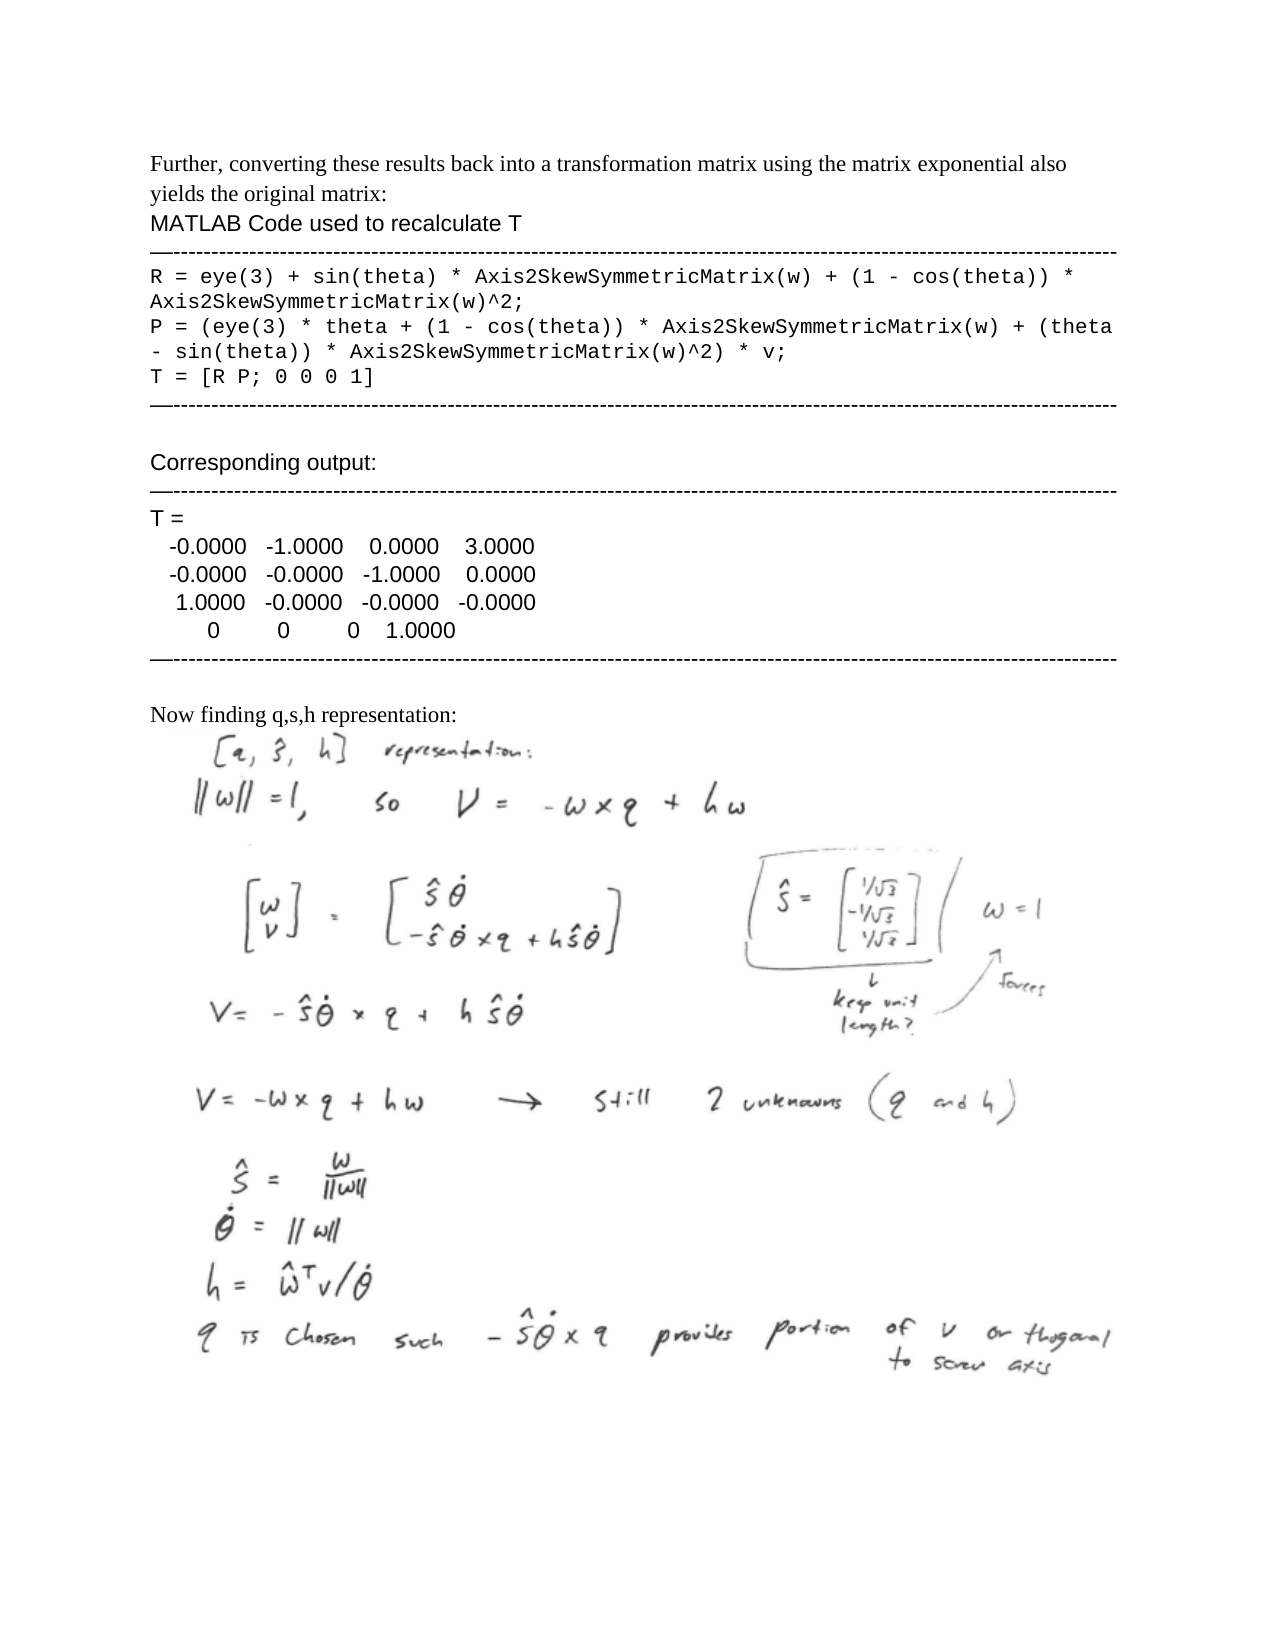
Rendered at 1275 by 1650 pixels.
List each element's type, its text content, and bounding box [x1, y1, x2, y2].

text Corresponding output: [150, 449, 1125, 476]
text 0 0 0 1.0000 [150, 617, 1125, 643]
picture [150, 728, 1125, 1437]
text 1.0000 -0.0000 -0.0000 -0.0000 [150, 589, 1125, 615]
text R = eye(3) + sin(theta) * Axis2SkewSymmetricMatrix(w) + (1 - cos(theta)) * Axis2SkewSymmetricMatrix(w)^2; [150, 266, 1125, 315]
text MATLAB Code used to recalculate T [150, 210, 1125, 237]
text Now finding q,s,h representation: [150, 701, 1125, 727]
text —---------------------------------------------------------------------------------------------------------------------------- [150, 238, 1125, 265]
text -0.0000 -0.0000 -1.0000 0.0000 [150, 561, 1125, 587]
text —---------------------------------------------------------------------------------------------------------------------------- [150, 391, 1125, 418]
text T = [R P; 0 0 0 1] [150, 366, 1125, 390]
text -0.0000 -1.0000 0.0000 3.0000 [150, 533, 1125, 559]
text T = [150, 505, 1125, 532]
text —---------------------------------------------------------------------------------------------------------------------------- [150, 477, 1125, 504]
text —---------------------------------------------------------------------------------------------------------------------------- [150, 645, 1125, 671]
text Further, converting these results back into a transformation matrix using the matrix exponential also yields the original matrix: [150, 150, 1125, 207]
text P = (eye(3) * theta + (1 - cos(theta)) * Axis2SkewSymmetricMatrix(w) + (theta - sin(theta)) * Axis2SkewSymmetricMatrix(w)^2) * v; [150, 316, 1125, 365]
